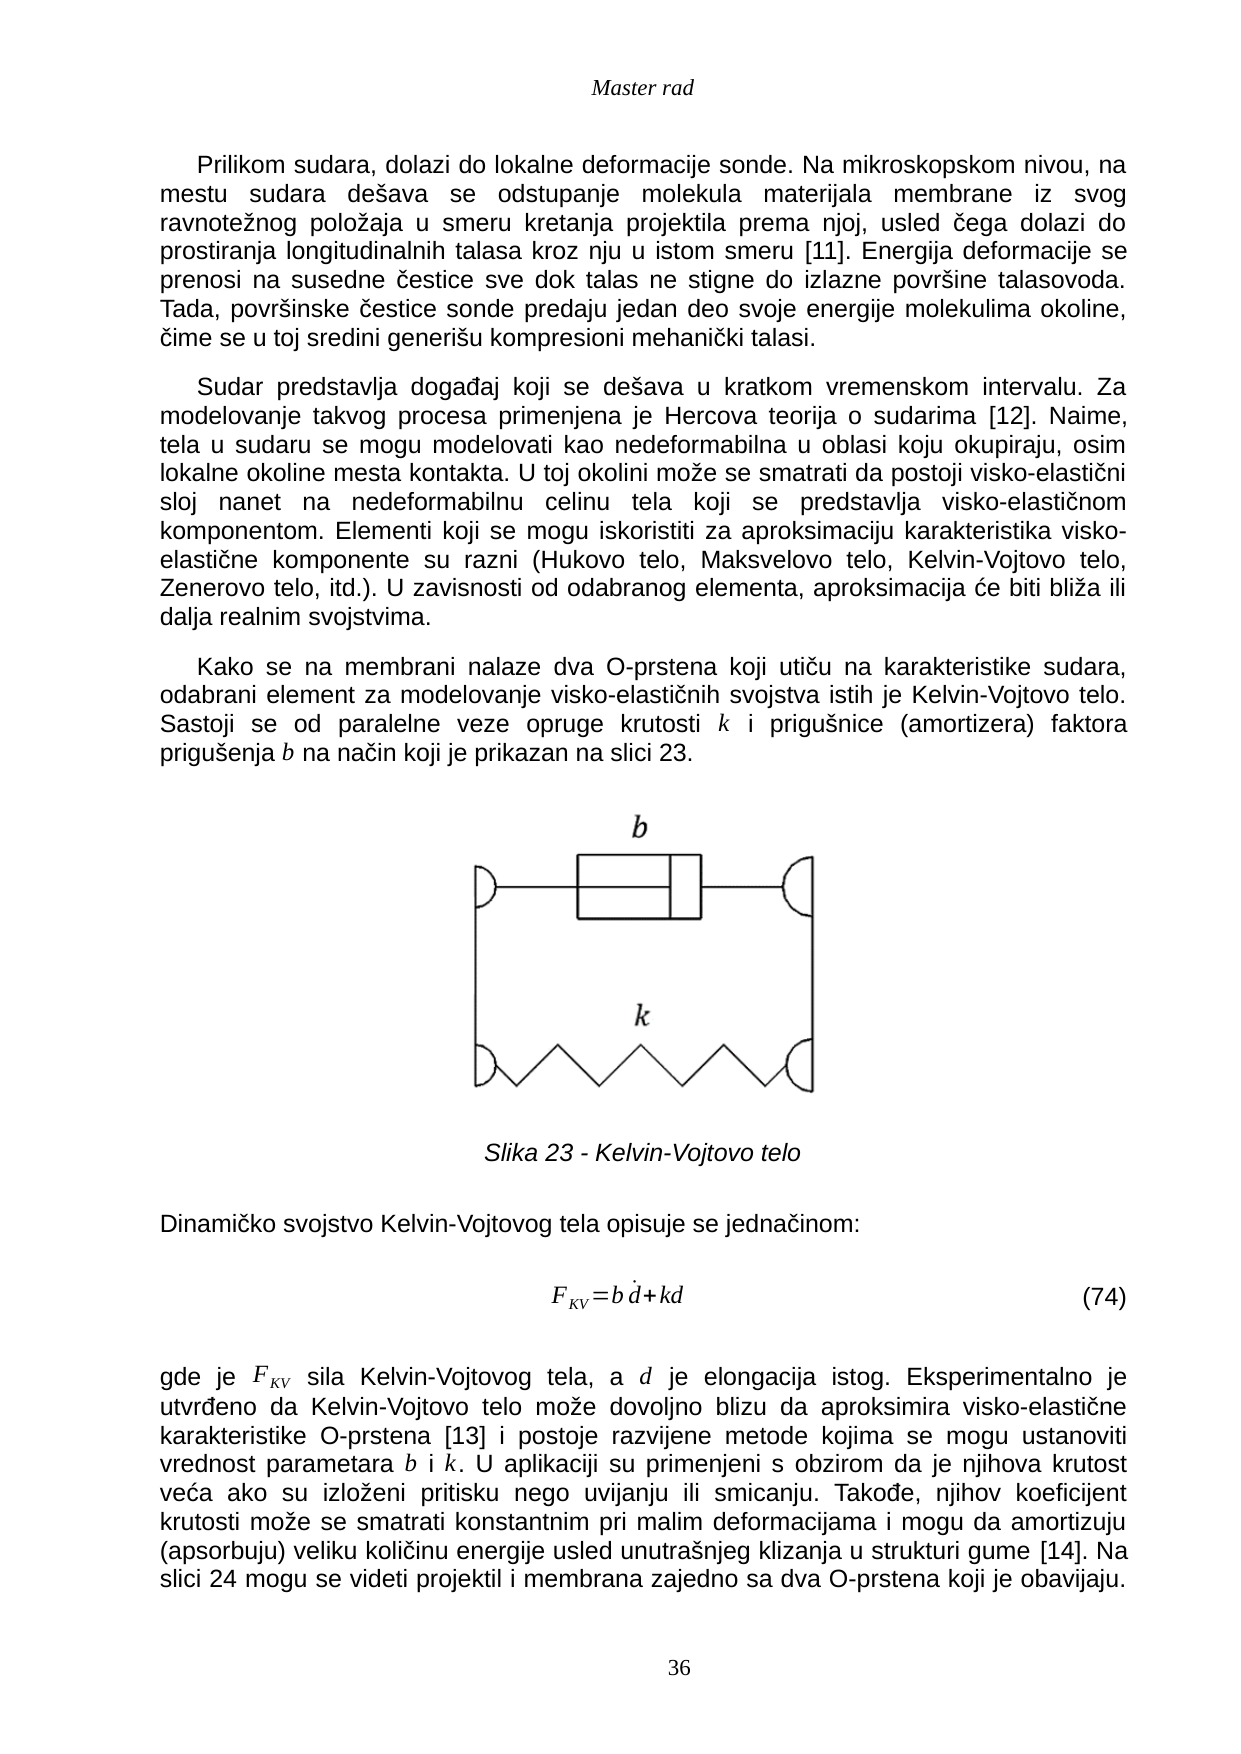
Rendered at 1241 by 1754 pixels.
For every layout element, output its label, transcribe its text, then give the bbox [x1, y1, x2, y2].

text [159, 1361, 1128, 1593]
text Prilikom sudara, dolazi do lokalne deformacije sonde. Na mikroskopskom nivou, na mestu sudara dešava se odstupanje molekula materijala membrane iz svog ravnotežnog položaja u smeru kretanja projektila prema njoj, usled čega dolazi do prostiranja longitudinalnih talasa kroz nju u istom smeru [11]. Energija deformacije se prenosi na susedne čestice sve dok talas ne stigne do izlazne površine talasovoda. Tada, površinske čestice sonde predaju jedan deo svoje energije molekulima okoline, čime se u toj sredini generišu kompresioni mehanički talasi. [159, 150, 1128, 351]
text Sudar predstavlja događaj koji se dešava u kratkom vremenskom intervalu. Za modelovanje takvog procesa primenjena je Hercova teorija o sudarima [12]. Naime, tela u sudaru se mogu modelovati kao nedeformabilna u oblasi koju okupiraju, osim lokalne okoline mesta kontakta. U toj okolini može se smatrati da postoji visko-elastični sloj nanet na nedeformabilnu celinu tela koji se predstavlja visko-elastičnom komponentom. Elementi koji se mogu iskoristiti za aproksimaciju karakteristika visko-elastične komponente su razni (Hukovo telo, Maksvelovo telo, Kelvin-Vojtovo telo, Zenerovo telo, itd.). U zavisnosti od odabranog elementa, aproksimacija će biti bliža ili dalja realnim svojstvima. [159, 372, 1128, 631]
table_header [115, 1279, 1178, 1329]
picture [466, 808, 822, 1097]
text Kako se na membrani nalaze dva O-prstena koji utiču na karakteristike sudara, odabrani element za modelovanje visko-elastičnih svojstva istih je Kelvin-Vojtovo telo. Sastoji se od paralelne veze opruge krutosti i prigušnice (amortizera) faktora prigušenja na način koji je prikazan na slici 23. [159, 652, 1128, 767]
text Dinamičko svojstvo Kelvin-Vojtovog tela opisuje se jednačinom: [159, 1209, 1128, 1237]
text Slika 23 - Kelvin-Vojtovo telo [159, 1138, 1128, 1167]
